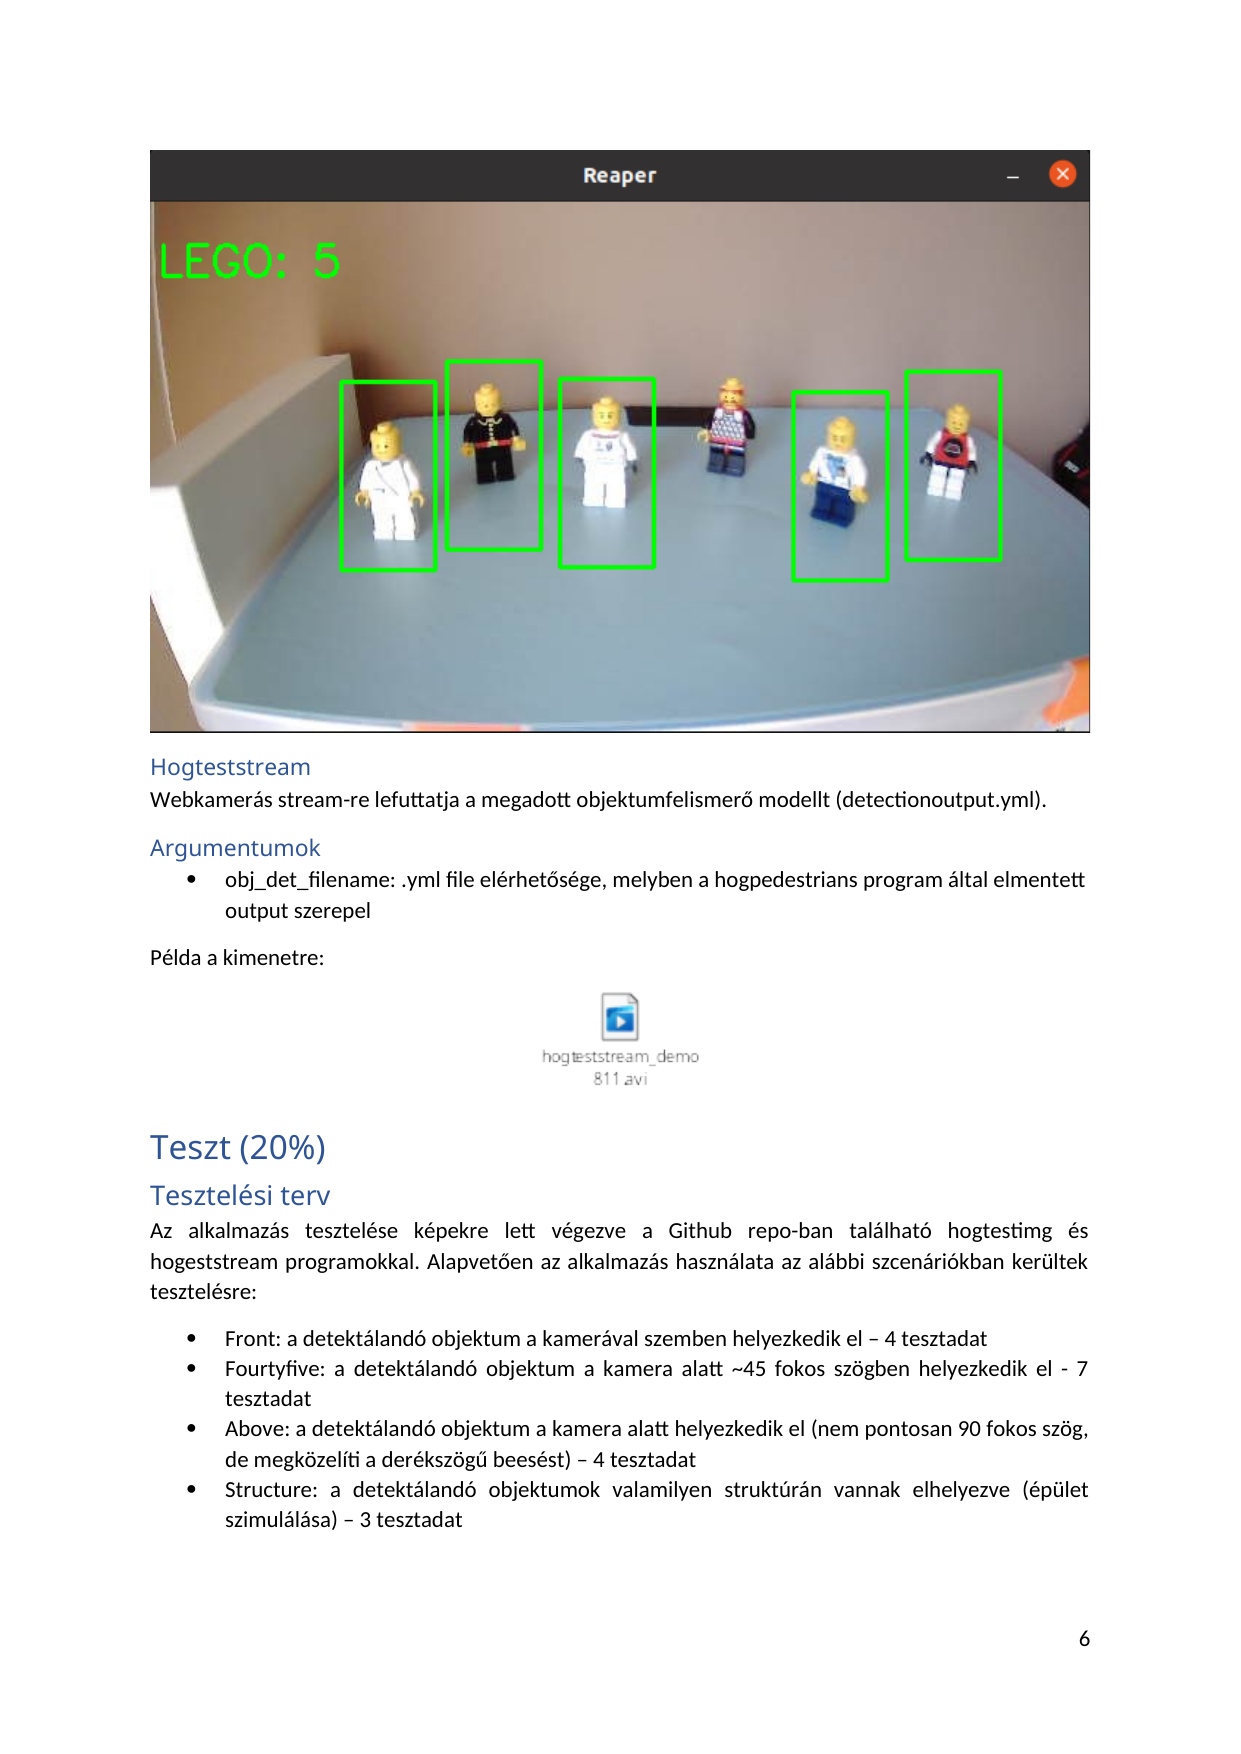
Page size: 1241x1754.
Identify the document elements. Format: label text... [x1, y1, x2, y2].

text Az alkalmazás tesztelése képekre lett végezve a Github repo-ban található hogtestimg és hogeststream programokkal. Alapvetően az alkalmazás használata az alábbi szcenáriókban kerültek tesztelésre: [150, 1217, 1090, 1305]
list Structure: a detektálandó objektumok valamilyen struktúrán vannak elhelyezve (épület szimulálása) – 3 tesztadat [187, 1475, 1090, 1533]
subtitle Hogteststream [150, 751, 1090, 782]
picture [150, 150, 1091, 733]
list Front: a detektálandó objektum a kamerával szemben helyezkedik el – 4 tesztadat [187, 1324, 1090, 1352]
list Fourtyfive: a detektálandó objektum a kamera alatt ~45 fokos szögben helyezkedik el - 7 tesztadat [187, 1354, 1090, 1412]
list Above: a detektálandó objektum a kamera alatt helyezkedik el (nem pontosan 90 fokos szög, de megközelíti a derékszögű beesést) – 4 tesztadat [187, 1414, 1090, 1473]
text Webkamerás stream-re lefuttatja a megadott objektumfelismerő modellt (detectionoutput.yml). [150, 785, 1090, 813]
list obj_det_filename: .yml file elérhetősége, melyben a hogpedestrians program által elmentett output szerepel [187, 866, 1090, 924]
subtitle Teszt (20%) [150, 1124, 1090, 1169]
subtitle Tesztelési terv [150, 1177, 1090, 1214]
subtitle Argumentumok [150, 832, 1090, 863]
text Példa a kimenetre: [150, 943, 1090, 971]
